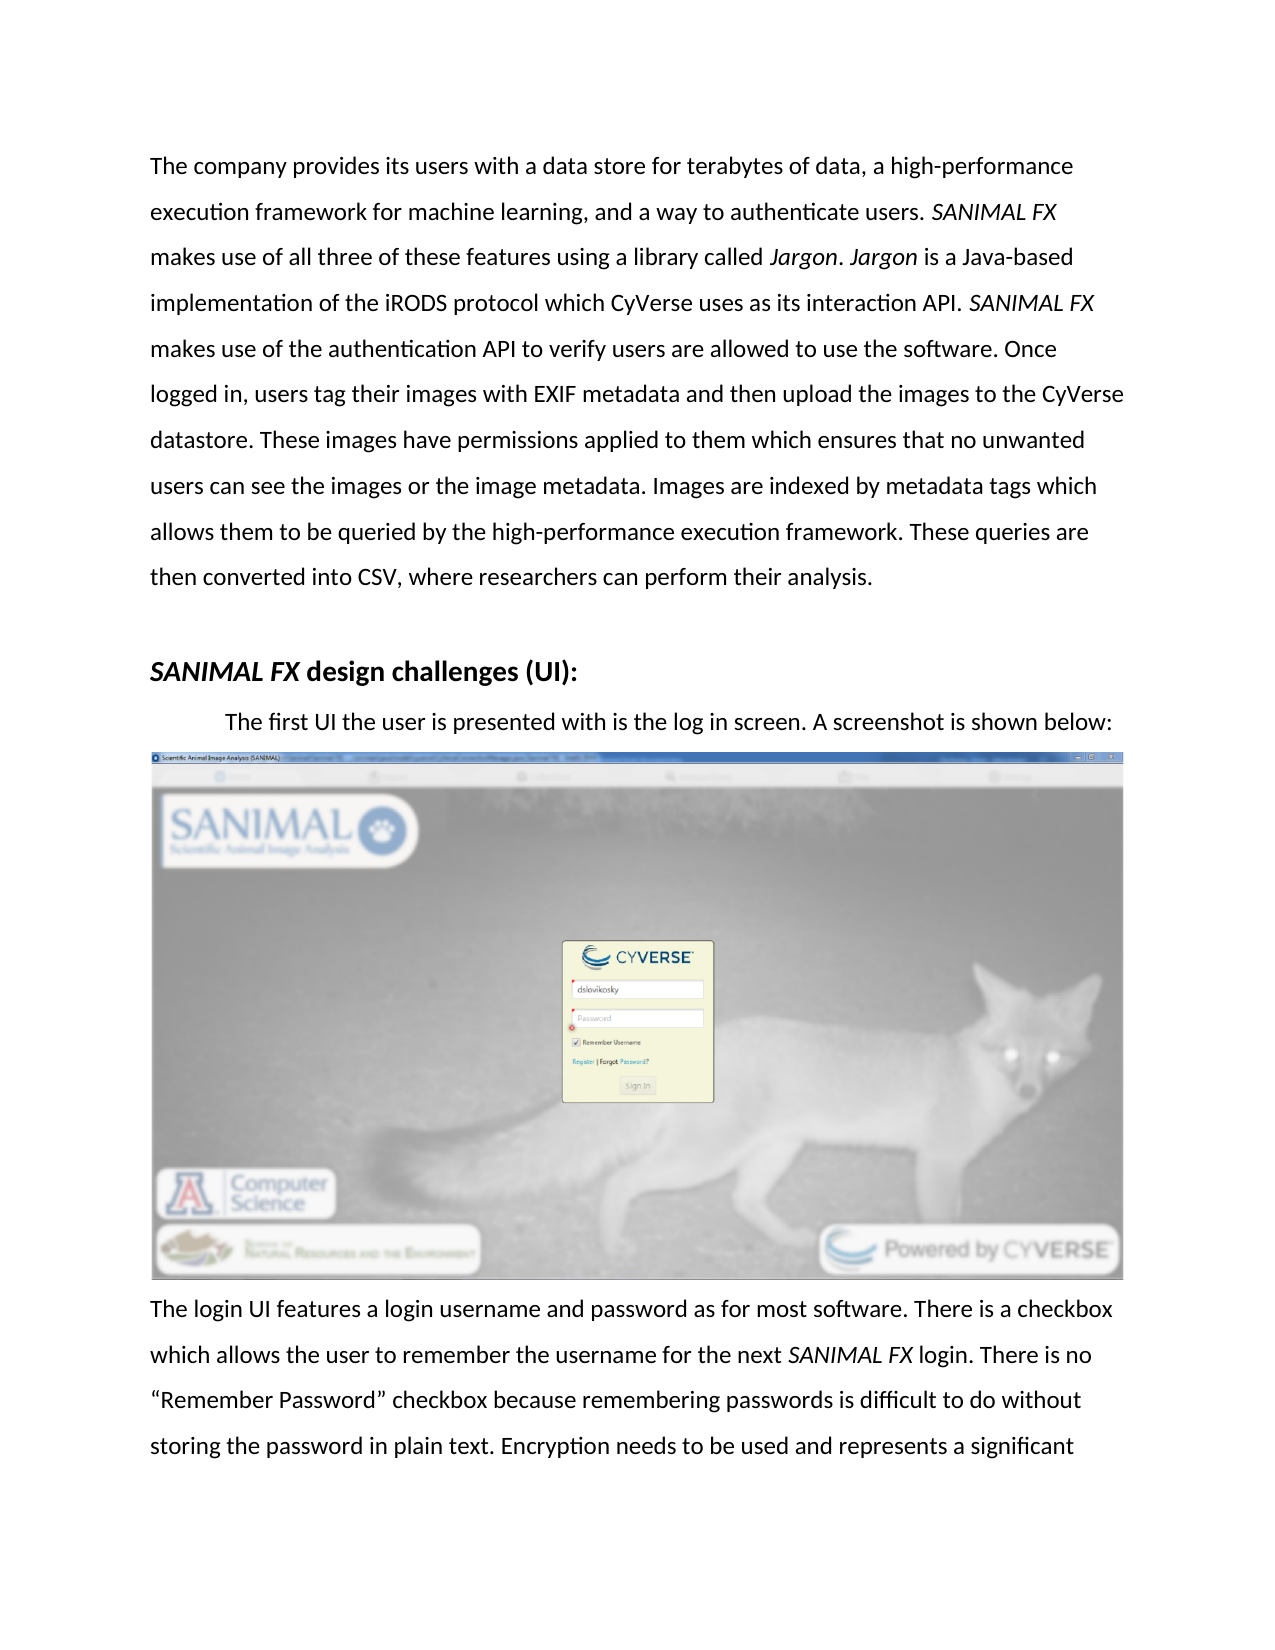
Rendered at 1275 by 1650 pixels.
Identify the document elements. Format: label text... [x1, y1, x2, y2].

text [150, 1293, 1125, 1461]
picture [151, 752, 1124, 1280]
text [150, 150, 1125, 592]
text The first UI the user is presented with is the log in screen. A screenshot is shown below: [150, 706, 1125, 737]
text SANIMAL FX design challenges (UI): [150, 653, 1125, 689]
